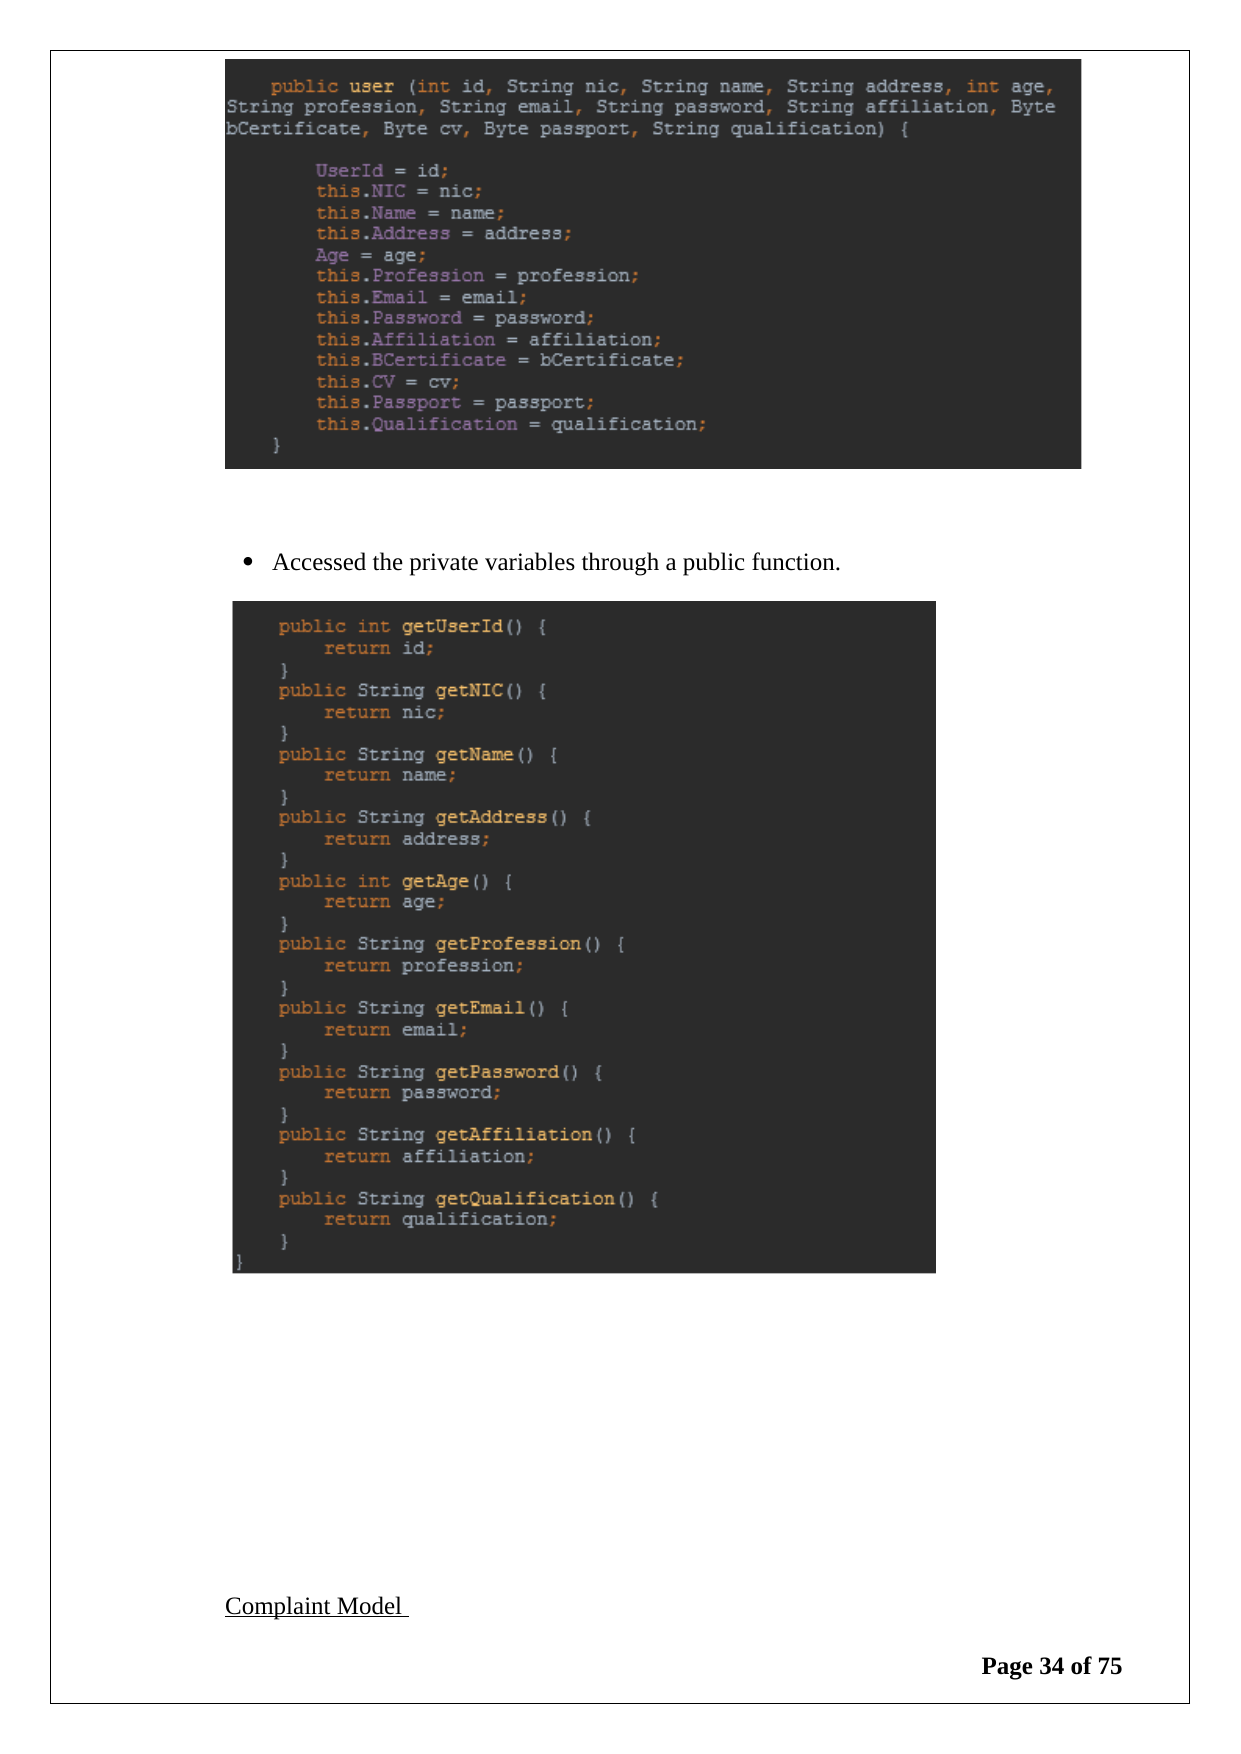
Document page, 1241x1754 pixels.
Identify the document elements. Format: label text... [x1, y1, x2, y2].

list Accessed the private variables through a public function. [244, 547, 1122, 576]
picture [225, 59, 1082, 469]
picture [225, 601, 936, 1297]
text Complaint Model [225, 1591, 1122, 1620]
